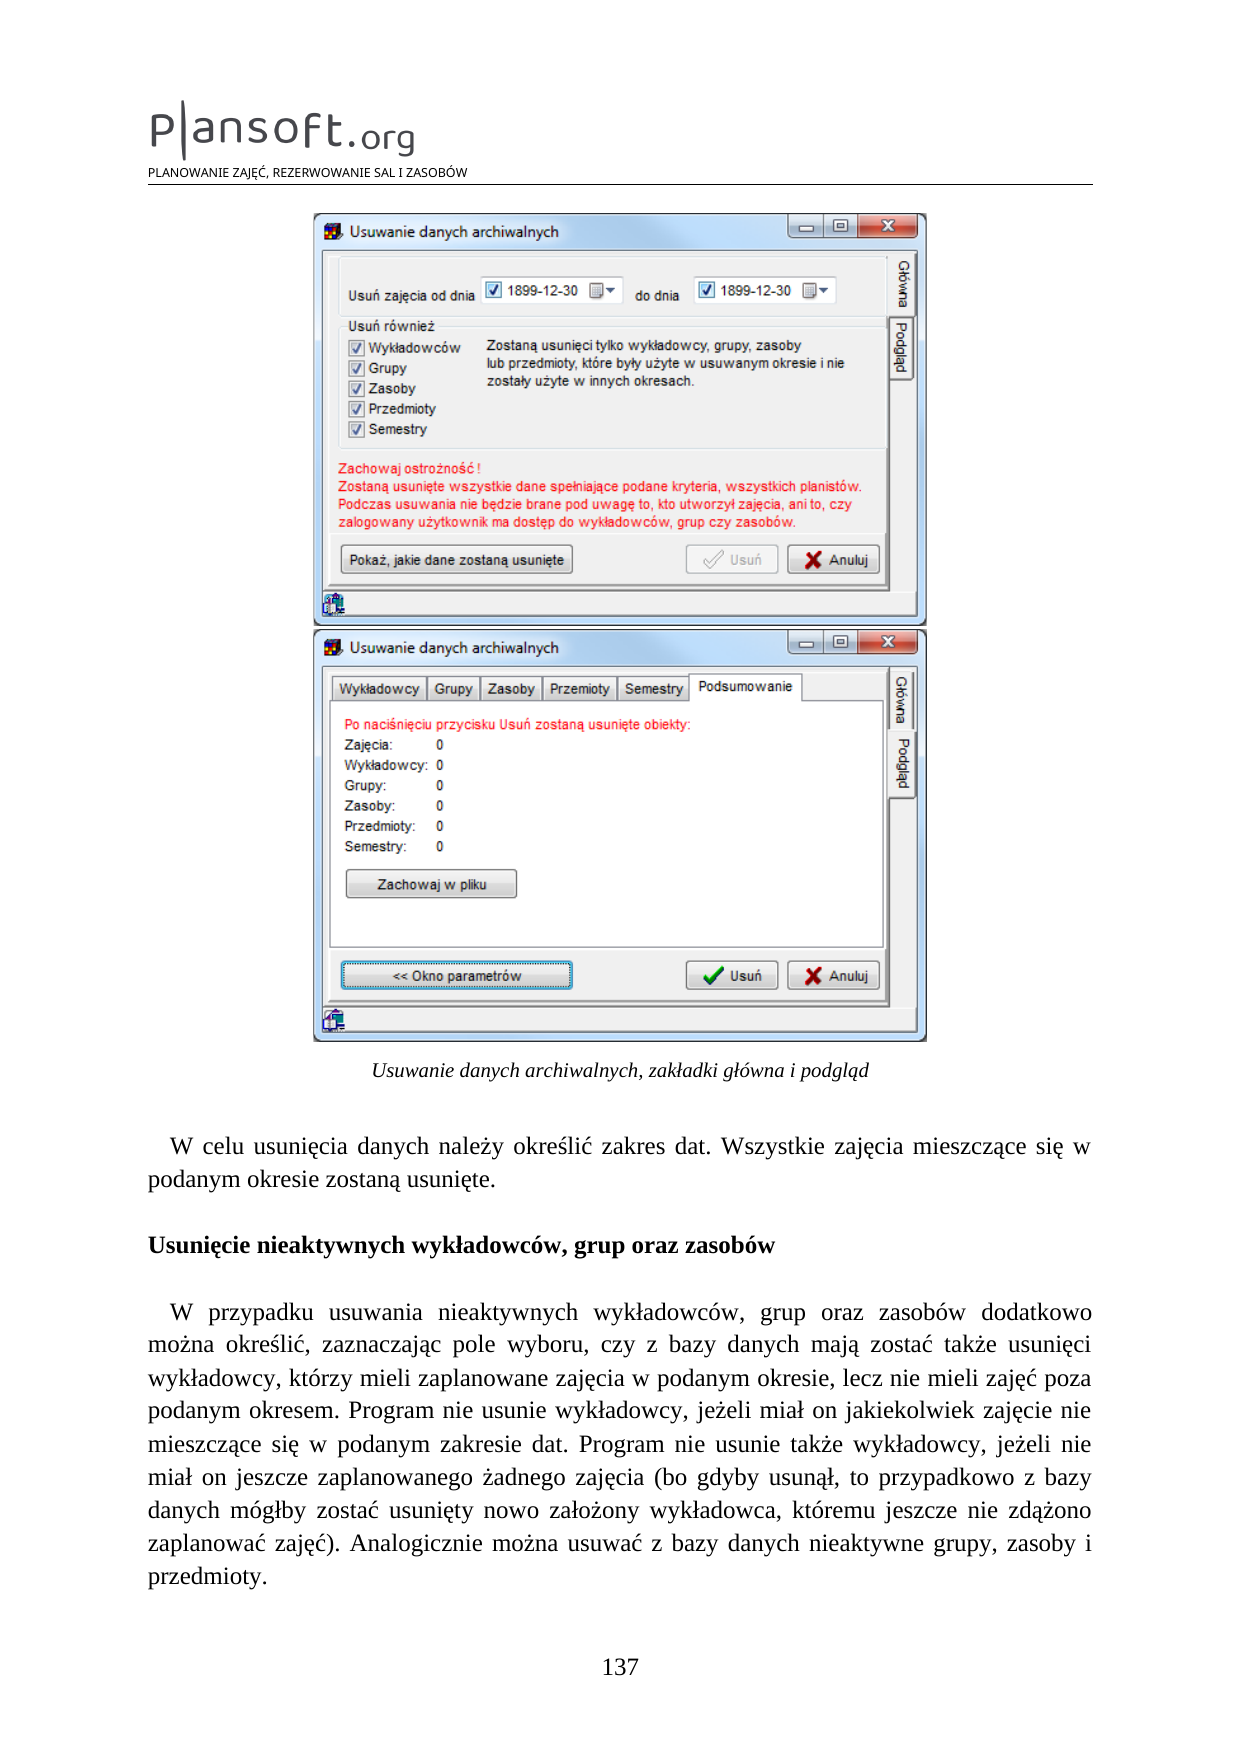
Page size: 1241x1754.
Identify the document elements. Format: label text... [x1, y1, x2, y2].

text W przypadku usuwania nieaktywnych wykładowców, grup oraz zasobów dodatkowo można określić, zaznaczając pole wyboru, czy z bazy danych mają zostać także usunięci wykładowcy, którzy mieli zaplanowane zajęcia w podanym okresie, lecz nie mieli zajęć poza podanym okresem. Program nie usunie wykładowcy, jeżeli miał on jakiekolwiek zajęcie nie mieszczące się w podanym zakresie dat. Program nie usunie także wykładowcy, jeżeli nie miał on jeszcze zaplanowanego żadnego zajęcia (bo gdyby usunął, to przypadkowo z bazy danych mógłby zostać usunięty nowo założony wykładowca, któremu jeszcze nie zdążono zaplanować zajęć). Analogicznie można usuwać z bazy danych nieaktywne grupy, zasoby i przedmioty. [148, 1297, 1093, 1589]
picture [313, 213, 927, 626]
picture [313, 629, 927, 1042]
text Usuwanie danych archiwalnych, zakładki główna i podgląd [148, 1058, 1093, 1082]
text Usunięcie nieaktywnych wykładowców, grup oraz zasobów [148, 1231, 1093, 1259]
text W celu usunięcia danych należy określić zakres dat. Wszystkie zajęcia mieszczące się w podanym okresie zostaną usunięte. [148, 1131, 1093, 1193]
picture [147, 73, 418, 165]
